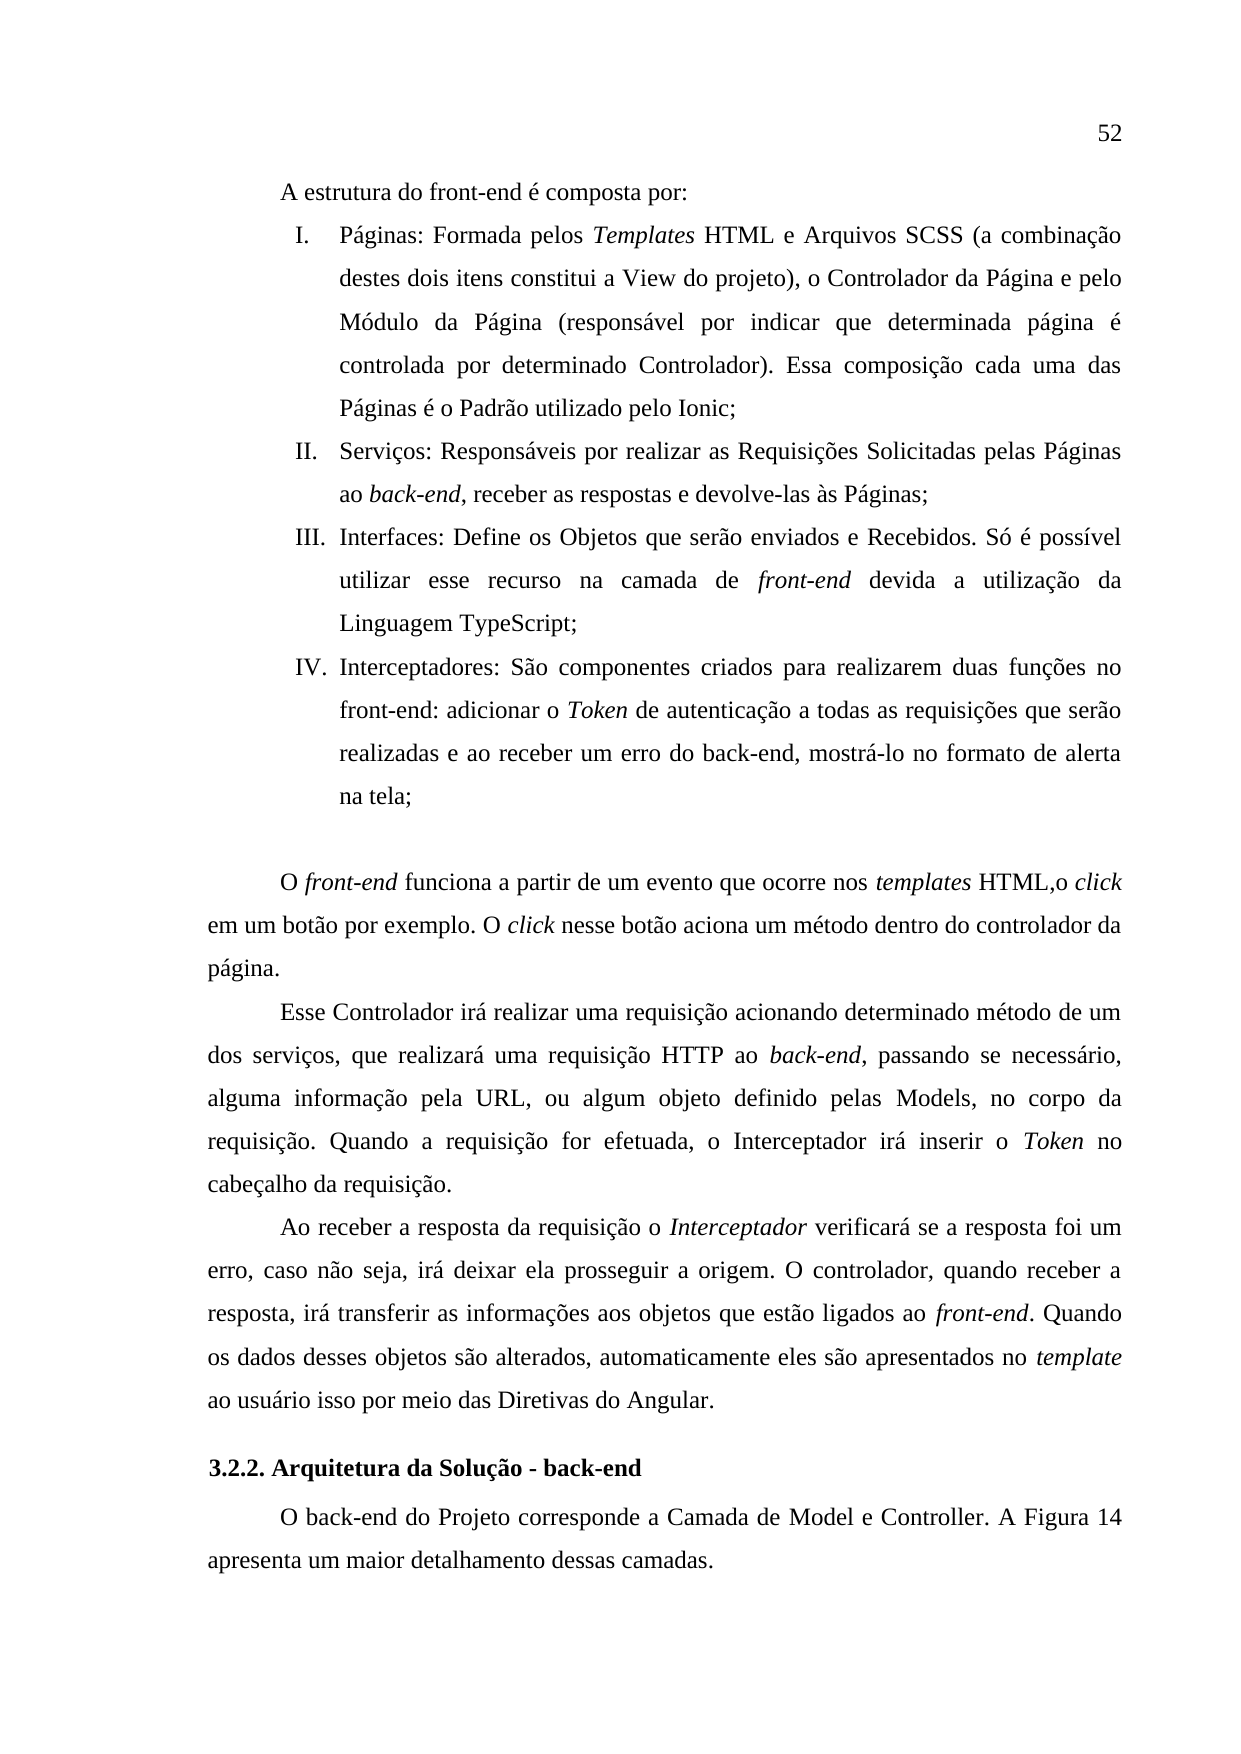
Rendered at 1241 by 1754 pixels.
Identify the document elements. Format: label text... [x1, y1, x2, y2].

list Interceptadores: São componentes criados para realizarem duas funções no front-end: adicionar o Token de autenticação a todas as requisições que serão realizadas e ao receber um erro do back-end, mostrá-lo no formato de alerta na tela; [295, 652, 1122, 810]
text A estrutura do front-end é composta por: [207, 177, 1122, 206]
list Páginas: Formada pelos Templates HTML e Arquivos SCSS (a combinação destes dois itens constitui a View do projeto), o Controlador da Página e pelo Módulo da Página (responsável por indicar que determinada página é controlada por determinado Controlador). Essa composição cada uma das Páginas é o Padrão utilizado pelo Ionic; [295, 220, 1122, 422]
list Serviços: Responsáveis por realizar as Requisições Solicitadas pelas Páginas ao back-end, receber as respostas e devolve-las às Páginas; [295, 436, 1122, 508]
text O back-end do Projeto corresponde a Camada de Model e Controller. A Figura 14 apresenta um maior detalhamento dessas camadas. [207, 1502, 1122, 1574]
subtitle Arquitetura da Solução - back-end [208, 1453, 1122, 1482]
text Esse Controlador irá realizar uma requisição acionando determinado método de um dos serviços, que realizará uma requisição HTTP ao back-end, passando se necessário, alguma informação pela URL, ou algum objeto definido pelas Models, no corpo da requisição. Quando a requisição for efetuada, o Interceptador irá inserir o Token no cabeçalho da requisição. [207, 997, 1122, 1198]
text Ao receber a resposta da requisição o Interceptador verificará se a resposta foi um erro, caso não seja, irá deixar ela prosseguir a origem. O controlador, quando receber a resposta, irá transferir as informações aos objetos que estão ligados ao front-end. Quando os dados desses objetos são alterados, automaticamente eles são apresentados no template ao usuário isso por meio das Diretivas do Angular. [207, 1212, 1122, 1413]
text O front-end funciona a partir de um evento que ocorre nos templates HTML,o click em um botão por exemplo. O click nesse botão aciona um método dentro do controlador da página. [207, 867, 1122, 982]
list Interfaces: Define os Objetos que serão enviados e Recebidos. Só é possível utilizar esse recurso na camada de front-end devida a utilização da Linguagem TypeScript; [295, 522, 1122, 637]
